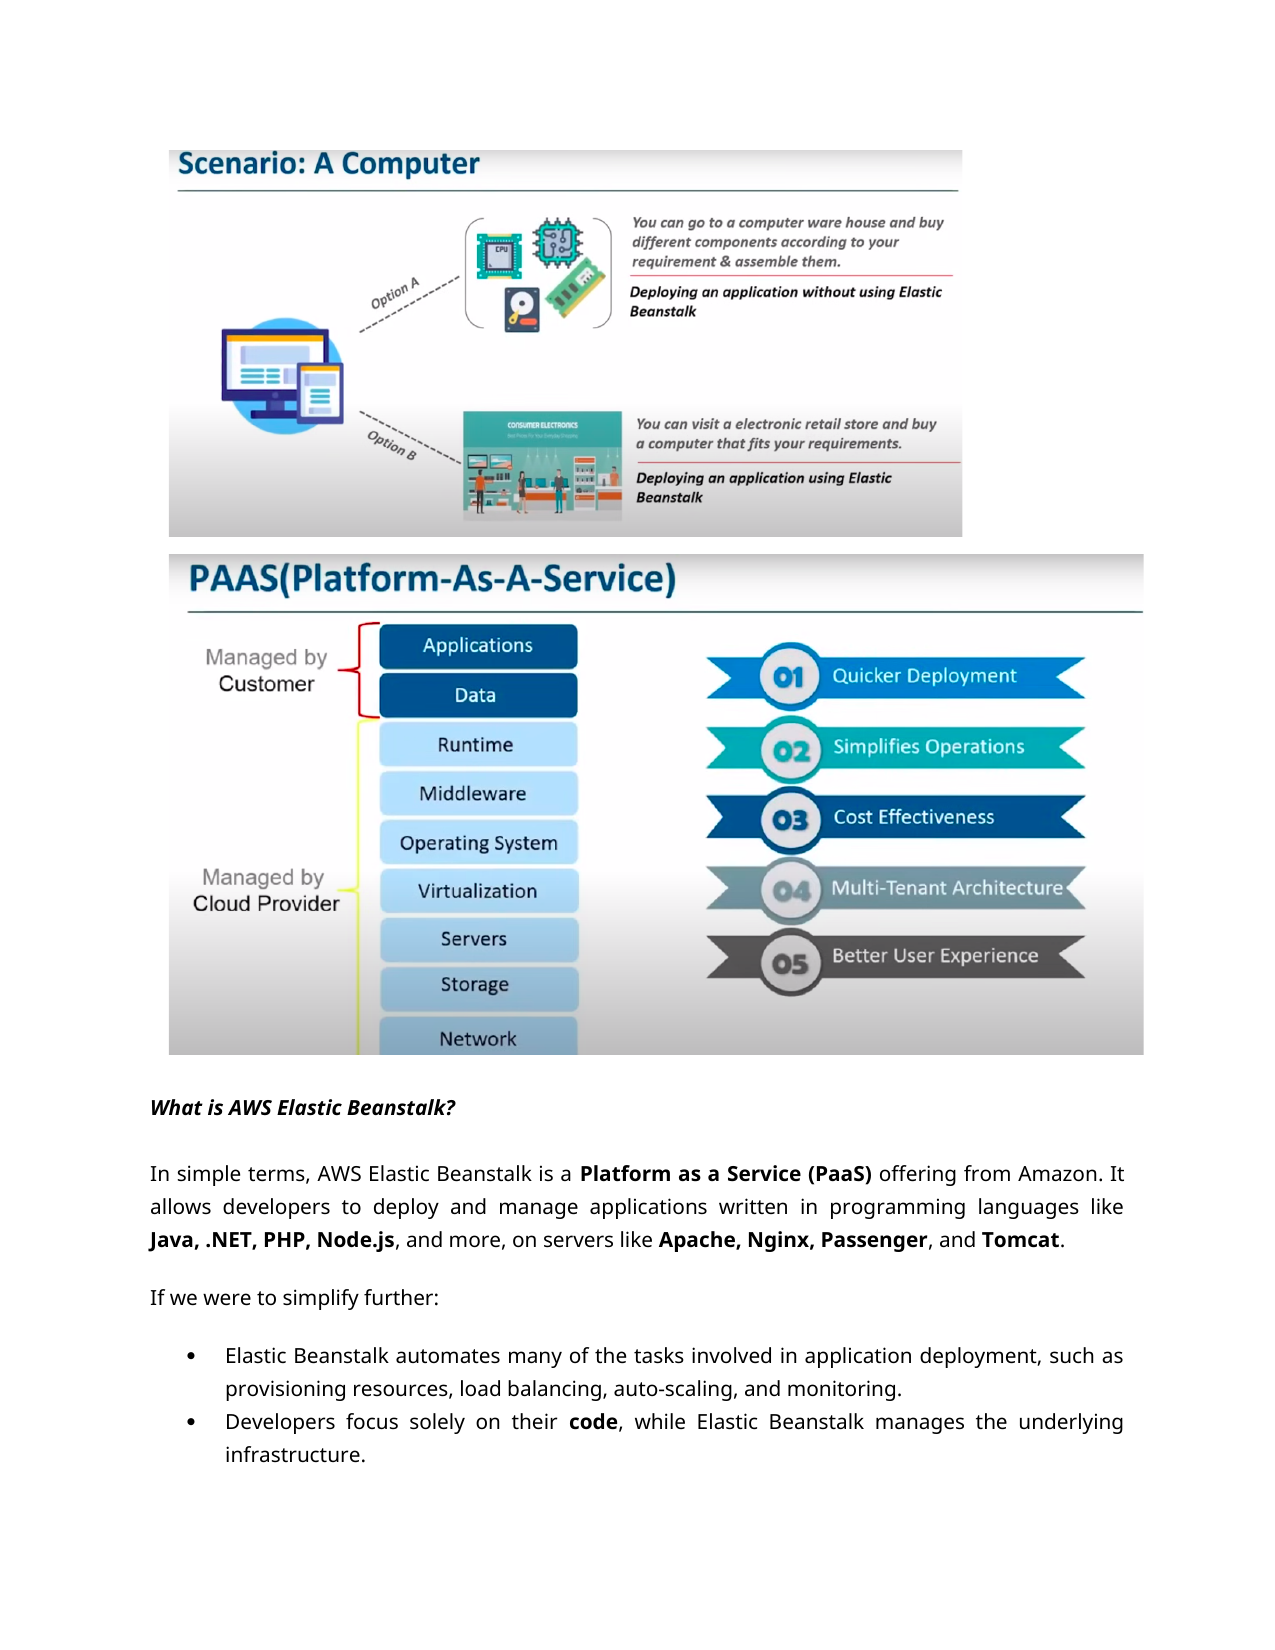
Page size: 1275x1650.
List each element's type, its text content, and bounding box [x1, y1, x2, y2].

subtitle What is AWS Elastic Beanstalk? [150, 1093, 1125, 1122]
text If we were to simplify further: [150, 1283, 1125, 1312]
list Elastic Beanstalk automates many of the tasks involved in application deployment, such as provisioning resources, load balancing, auto-scaling, and monitoring. [187, 1341, 1125, 1402]
text In simple terms, AWS Elastic Beanstalk is a Platform as a Service (PaaS) offering from Amazon. It allows developers to deploy and manage applications written in programming languages like Java, .NET, PHP, Node.js, and more, on servers like Apache, Nginx, Passenger, and Tomcat. [150, 1159, 1125, 1254]
list Developers focus solely on their code, while Elastic Beanstalk manages the underlying infrastructure. [187, 1407, 1125, 1468]
